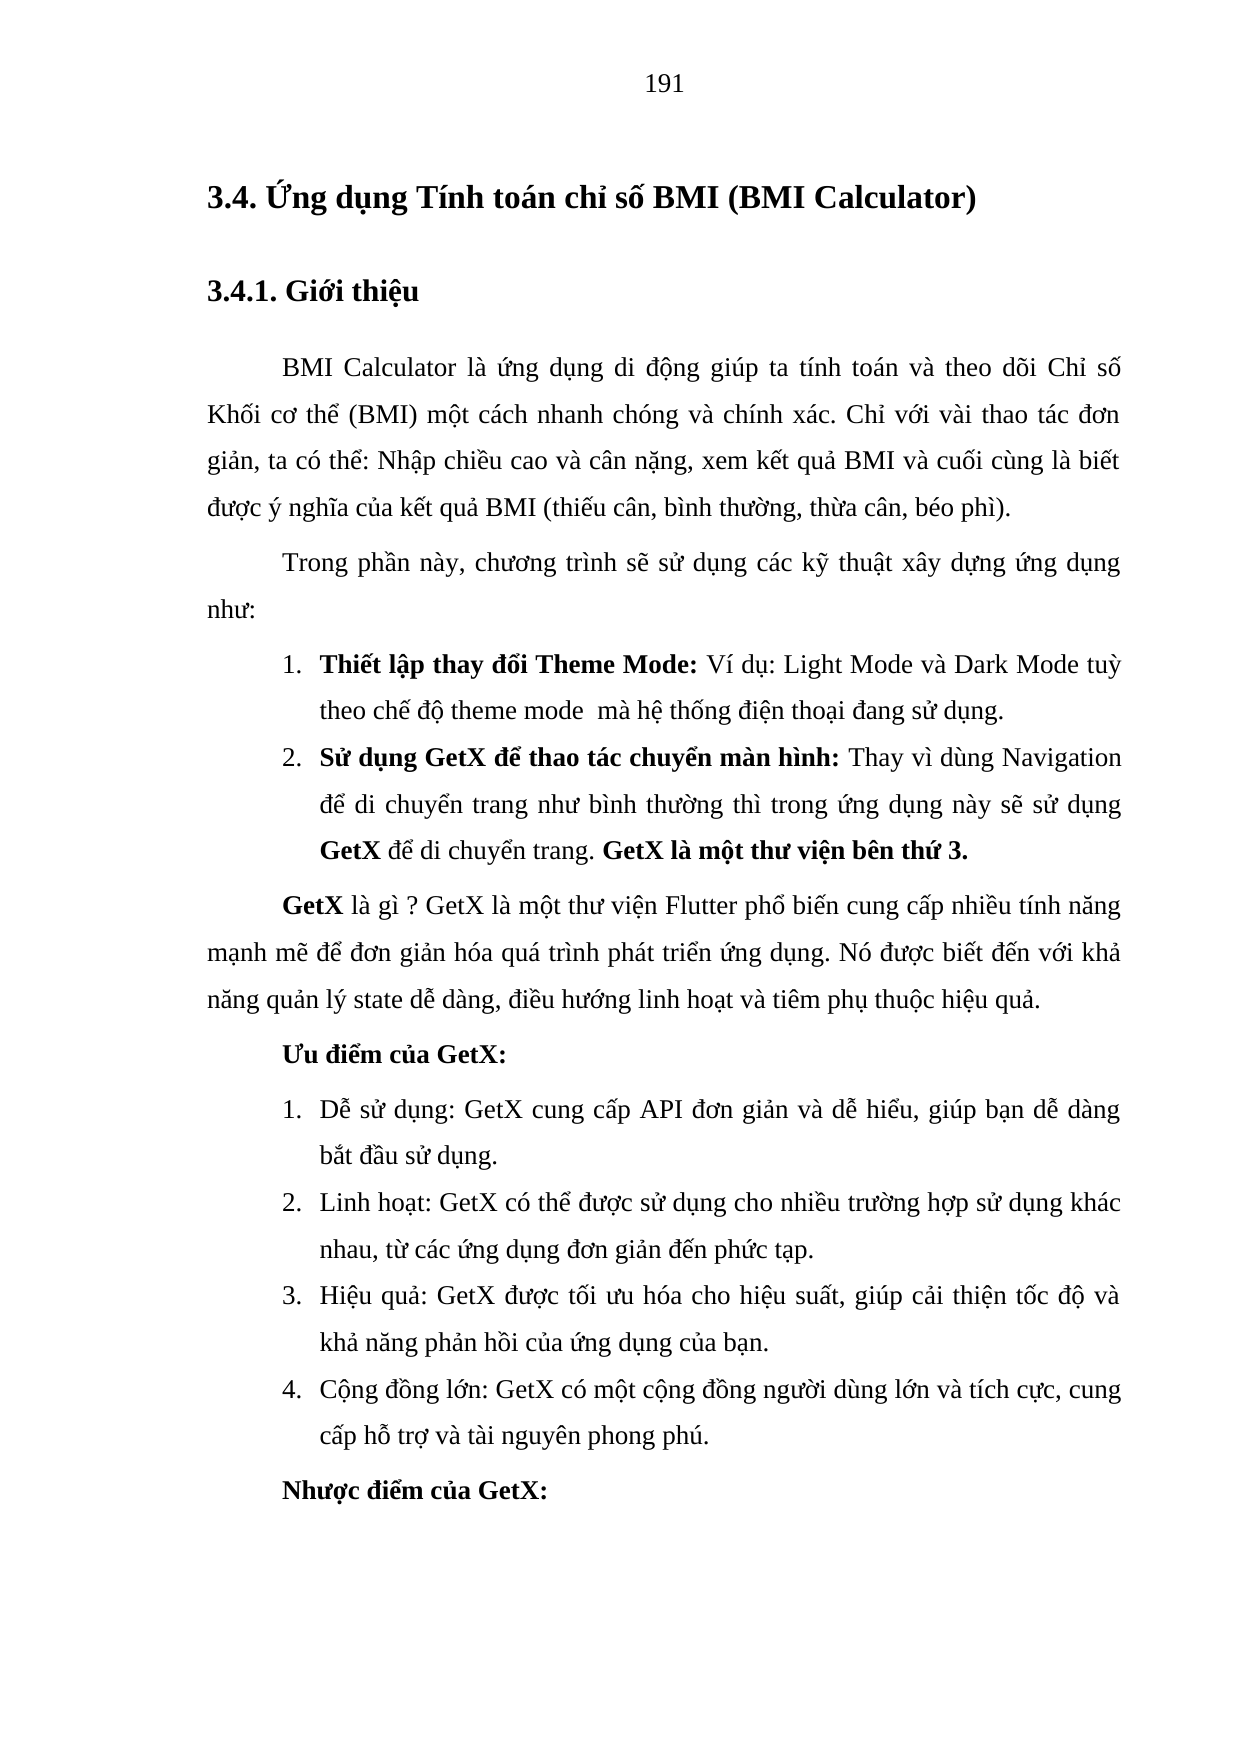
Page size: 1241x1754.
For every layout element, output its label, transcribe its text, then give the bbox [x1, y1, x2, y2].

list Thiết lập thay đổi Theme Mode: Ví dụ: Light Mode và Dark Mode tuỳ theo chế độ theme mode mà hệ thống điện thoại đang sử dụng. [282, 648, 1122, 726]
list Cộng đồng lớn: GetX có một cộng đồng người dùng lớn và tích cực, cung cấp hỗ trợ và tài nguyên phong phú. [282, 1373, 1122, 1451]
text Trong phần này, chương trình sẽ sử dụng các kỹ thuật xây dựng ứng dụng như: [207, 546, 1122, 624]
subtitle 3.4.1. Giới thiệu [207, 272, 1122, 308]
list Dễ sử dụng: GetX cung cấp API đơn giản và dễ hiểu, giúp bạn dễ dàng bắt đầu sử dụng. [282, 1093, 1122, 1171]
list Linh hoạt: GetX có thể được sử dụng cho nhiều trường hợp sử dụng khác nhau, từ các ứng dụng đơn giản đến phức tạp. [282, 1186, 1122, 1264]
list Hiệu quả: GetX được tối ưu hóa cho hiệu suất, giúp cải thiện tốc độ và khả năng phản hồi của ứng dụng của bạn. [282, 1279, 1122, 1357]
list Sử dụng GetX để thao tác chuyển màn hình: Thay vì dùng Navigation để di chuyển trang như bình thường thì trong ứng dụng này sẽ sử dụng GetX để di chuyển trang. GetX là một thư viện bên thứ 3. [282, 741, 1122, 866]
subtitle 3.4. Ứng dụng Tính toán chỉ số BMI (BMI Calculator) [207, 177, 1122, 216]
text BMI Calculator là ứng dụng di động giúp ta tính toán và theo dõi Chỉ số Khối cơ thể (BMI) một cách nhanh chóng và chính xác. Chỉ với vài thao tác đơn giản, ta có thể: Nhập chiều cao và cân nặng, xem kết quả BMI và cuối cùng là biết được ý nghĩa của kết quả BMI (thiếu cân, bình thường, thừa cân, béo phì). [207, 351, 1122, 522]
text GetX là gì ? GetX là một thư viện Flutter phổ biến cung cấp nhiều tính năng mạnh mẽ để đơn giản hóa quá trình phát triển ứng dụng. Nó được biết đến với khả năng quản lý state dễ dàng, điều hướng linh hoạt và tiêm phụ thuộc hiệu quả. [207, 889, 1122, 1014]
text Nhược điểm của GetX: [207, 1474, 1122, 1506]
text Ưu điểm của GetX: [207, 1038, 1122, 1069]
